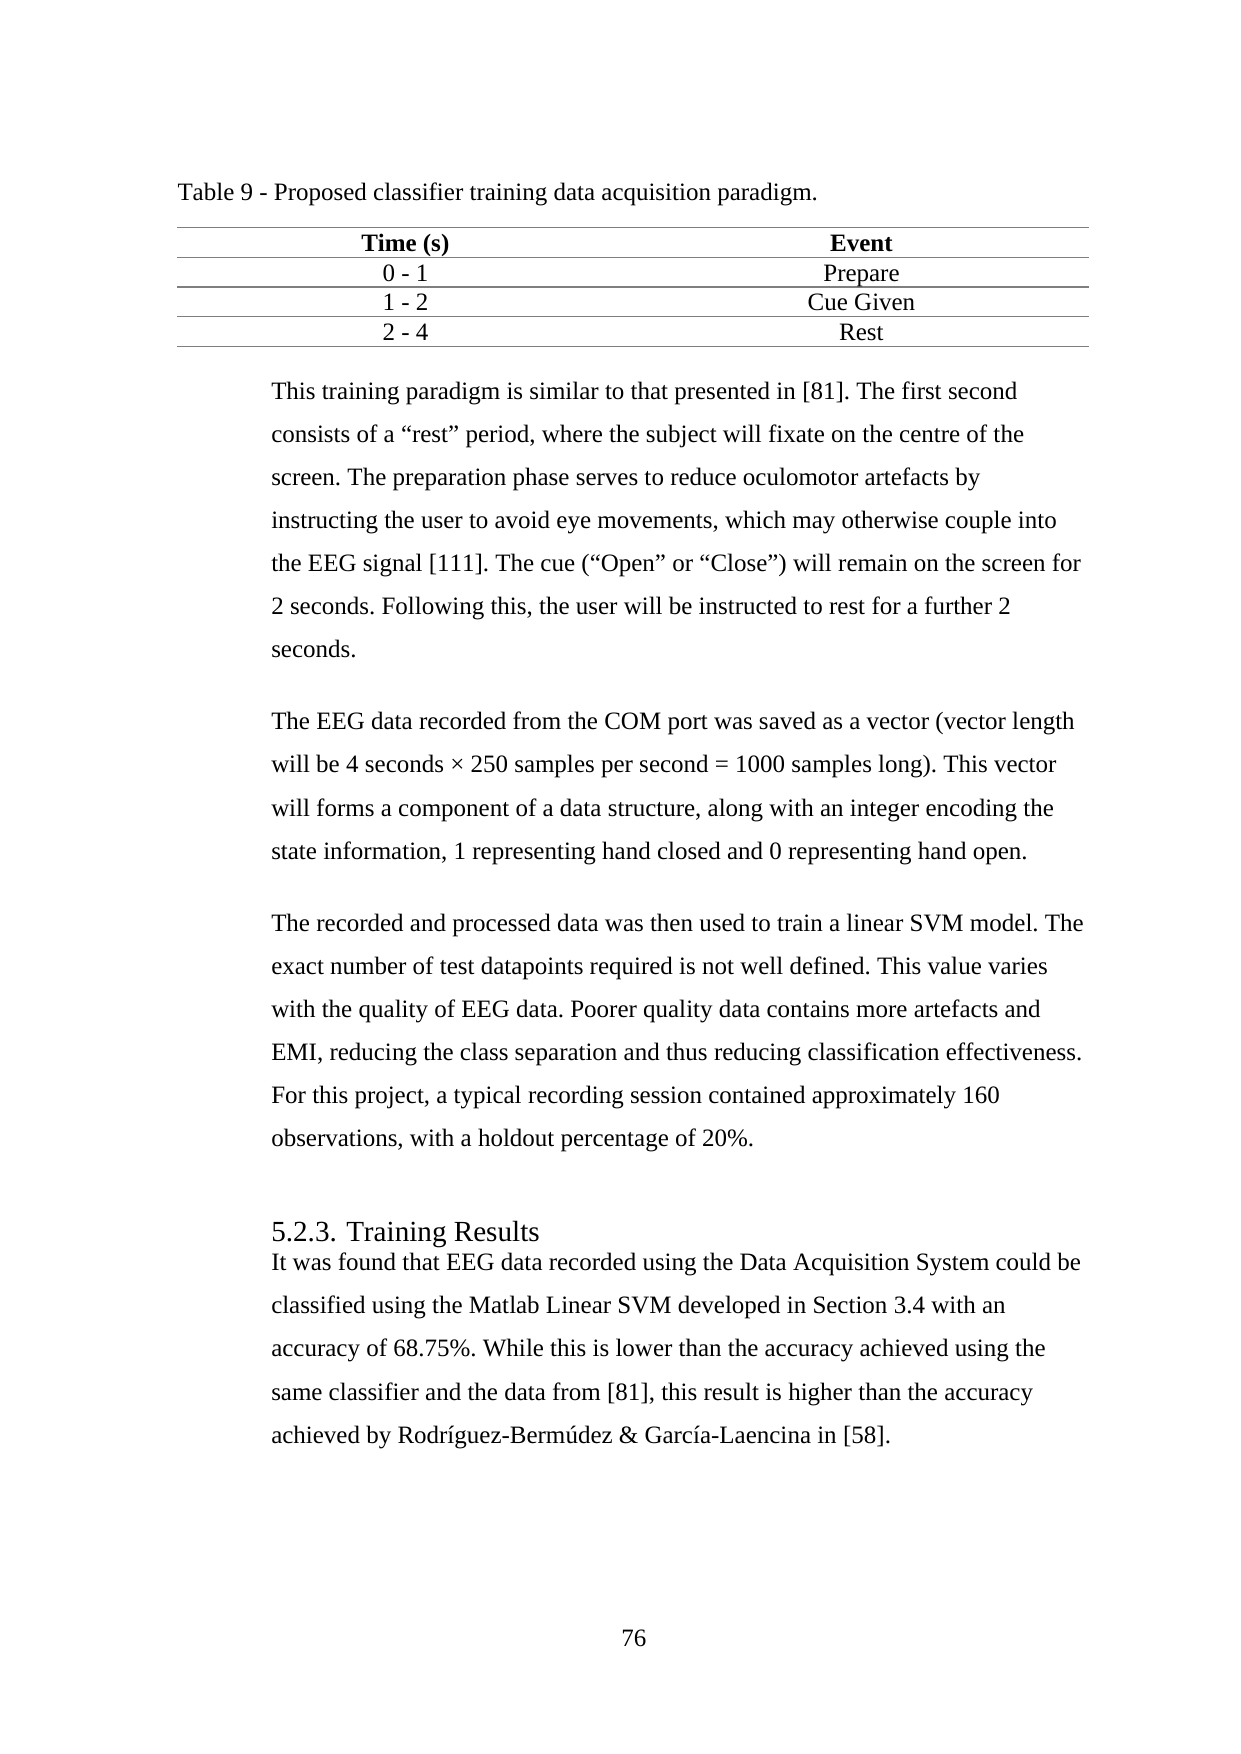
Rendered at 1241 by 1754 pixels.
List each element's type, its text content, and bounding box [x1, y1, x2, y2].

subtitle Training Results [271, 1214, 1090, 1247]
table_cell Prepare [633, 258, 1089, 286]
text It was found that EEG data recorded using the Data Acquisition System could be classified using the Matlab Linear SVM developed in Section 3.4 with an accuracy of 68.75%. While this is lower than the accuracy achieved using the same classifier and the data from [81], this result is higher than the accuracy achieved by Rodríguez-Bermúdez & García-Laencina in [58]. [271, 1247, 1090, 1448]
text The recorded and processed data was then used to train a linear SVM model. The exact number of test datapoints required is not well defined. This value varies with the quality of EEG data. Poorer quality data contains more artefacts and EMI, reducing the class separation and thus reducing classification effectiveness. For this project, a typical recording session contained approximately 160 observations, with a holdout percentage of 20%. [271, 908, 1090, 1152]
table_cell Rest [633, 317, 1089, 346]
text This training paradigm is similar to that presented in [81]. The first second consists of a “rest” period, where the subject will fixate on the centre of the screen. The preparation phase serves to reduce oculomotor artefacts by instructing the user to avoid eye movements, which may otherwise couple into the EEG signal [111]. The cue (“Open” or “Close”) will remain on the screen for 2 seconds. Following this, the user will be instructed to rest for a further 2 seconds. [271, 376, 1090, 663]
text The EEG data recorded from the COM port was saved as a vector (vector length will be 4 seconds × 250 samples per second = 1000 samples long). This vector will forms a component of a data structure, along with an integer encoding the state information, 1 representing hand closed and 0 representing hand open. [271, 706, 1090, 864]
table_header Time (s) [177, 228, 633, 257]
table_cell Cue Given [633, 288, 1089, 316]
table_cell 2 - 4 [177, 317, 633, 346]
table_cell 1 - 2 [177, 288, 633, 316]
table_header Event [633, 228, 1089, 257]
text Table - Proposed classifier training data acquisition paradigm. [177, 177, 1090, 206]
table_cell 0 - 1 [177, 258, 633, 286]
